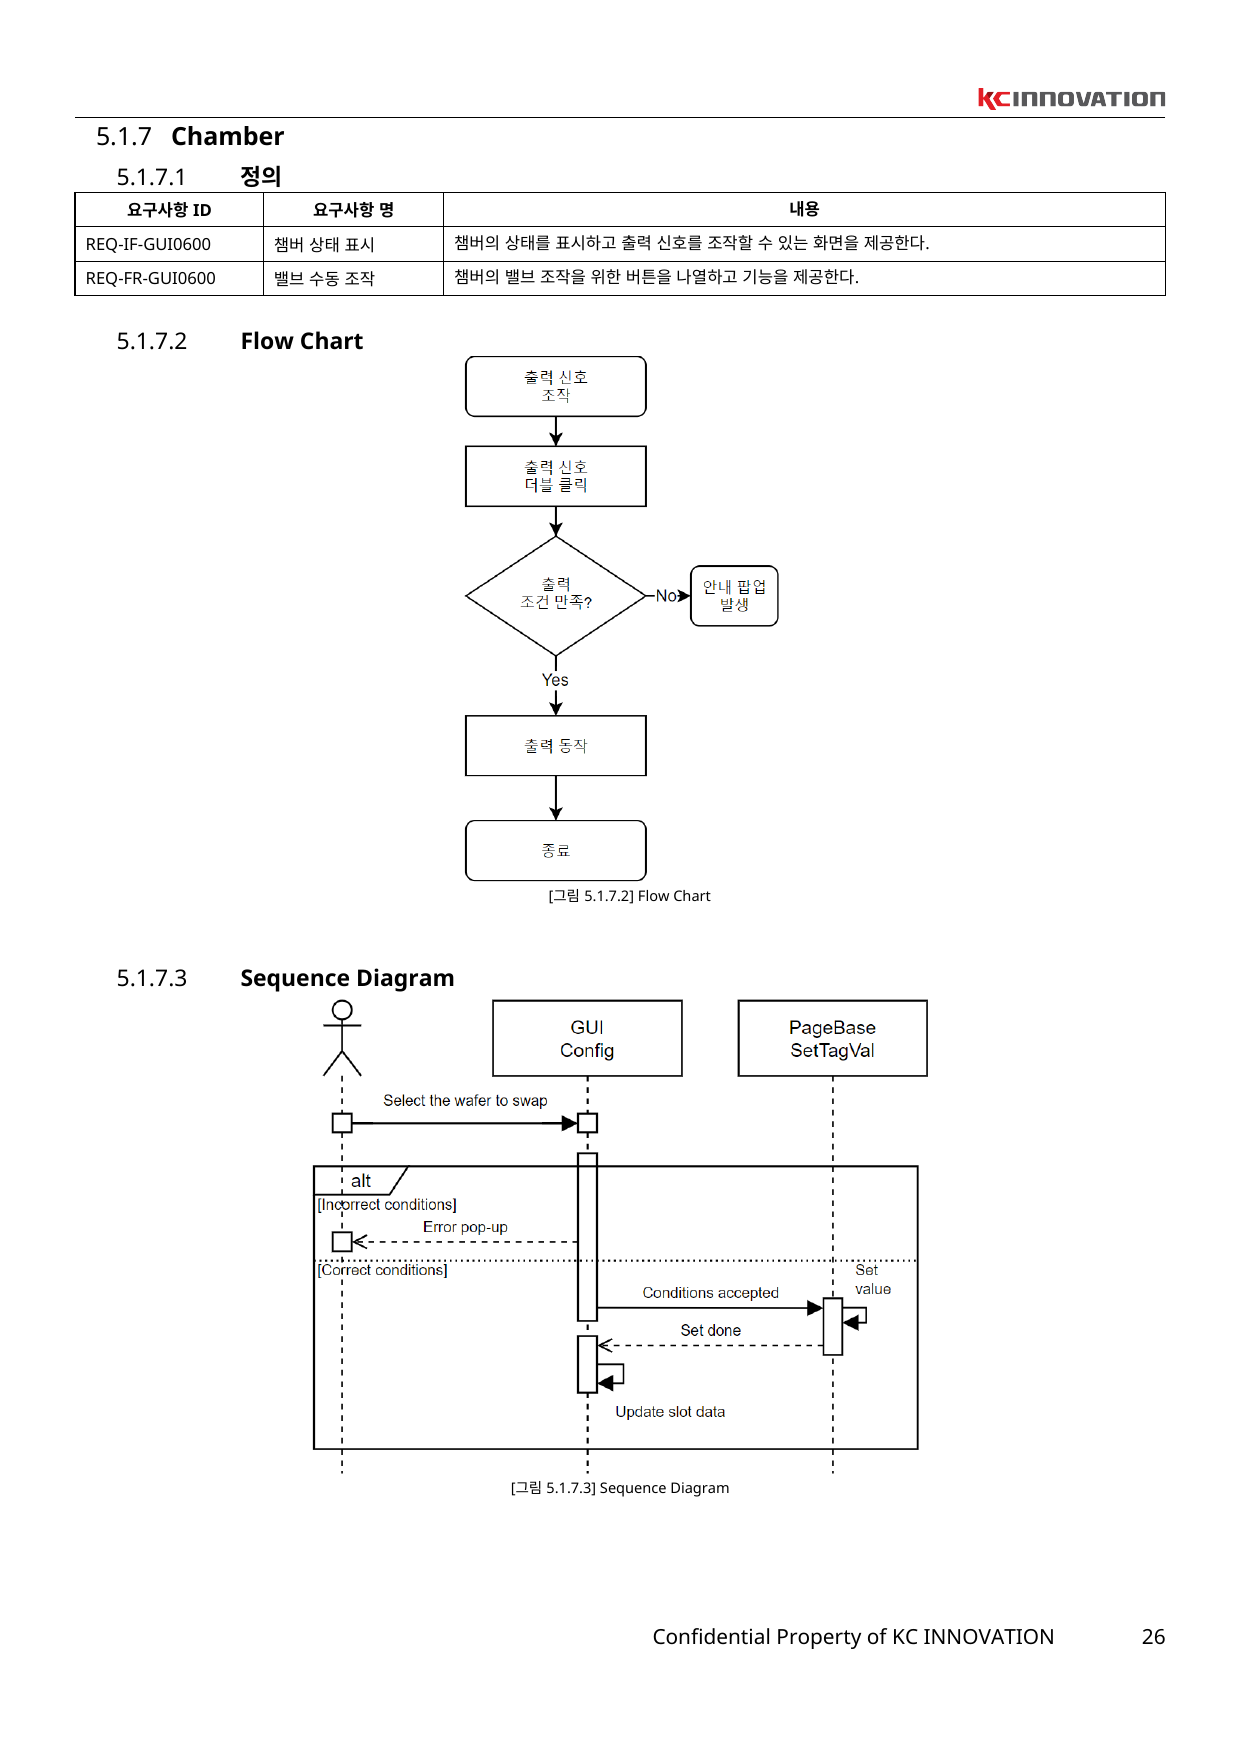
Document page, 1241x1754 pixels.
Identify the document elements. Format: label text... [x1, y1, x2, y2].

text [그림 5.1.7.3] Sequence Diagram [75, 1477, 1165, 1498]
picture [309, 993, 931, 1477]
table_header 내용 [444, 193, 1165, 226]
picture [978, 88, 1166, 110]
table_cell 챔버의 밸브 조작을 위한 버튼을 나열하고 기능을 제공한다. [444, 262, 1165, 295]
picture [460, 356, 780, 885]
table_header 요구사항 명 [264, 193, 443, 226]
table_cell 밸브 수동 조작 [264, 262, 443, 295]
subtitle Sequence Diagram [116, 962, 1165, 993]
table_cell REQ-FR-GUI0600 [76, 262, 263, 295]
table_header 요구사항 ID [76, 193, 263, 226]
subtitle Flow Chart [116, 325, 1165, 356]
table_cell 챔버 상태 표시 [264, 227, 443, 261]
subtitle 정의 [116, 158, 1165, 192]
text [그림 5.1.7.2] Flow Chart [75, 884, 1165, 906]
table_cell 챔버의 상태를 표시하고 출력 신호를 조작할 수 있는 화면을 제공한다. [444, 227, 1165, 261]
subtitle Chamber [96, 118, 1144, 152]
table_cell REQ-IF-GUI0600 [76, 227, 263, 261]
